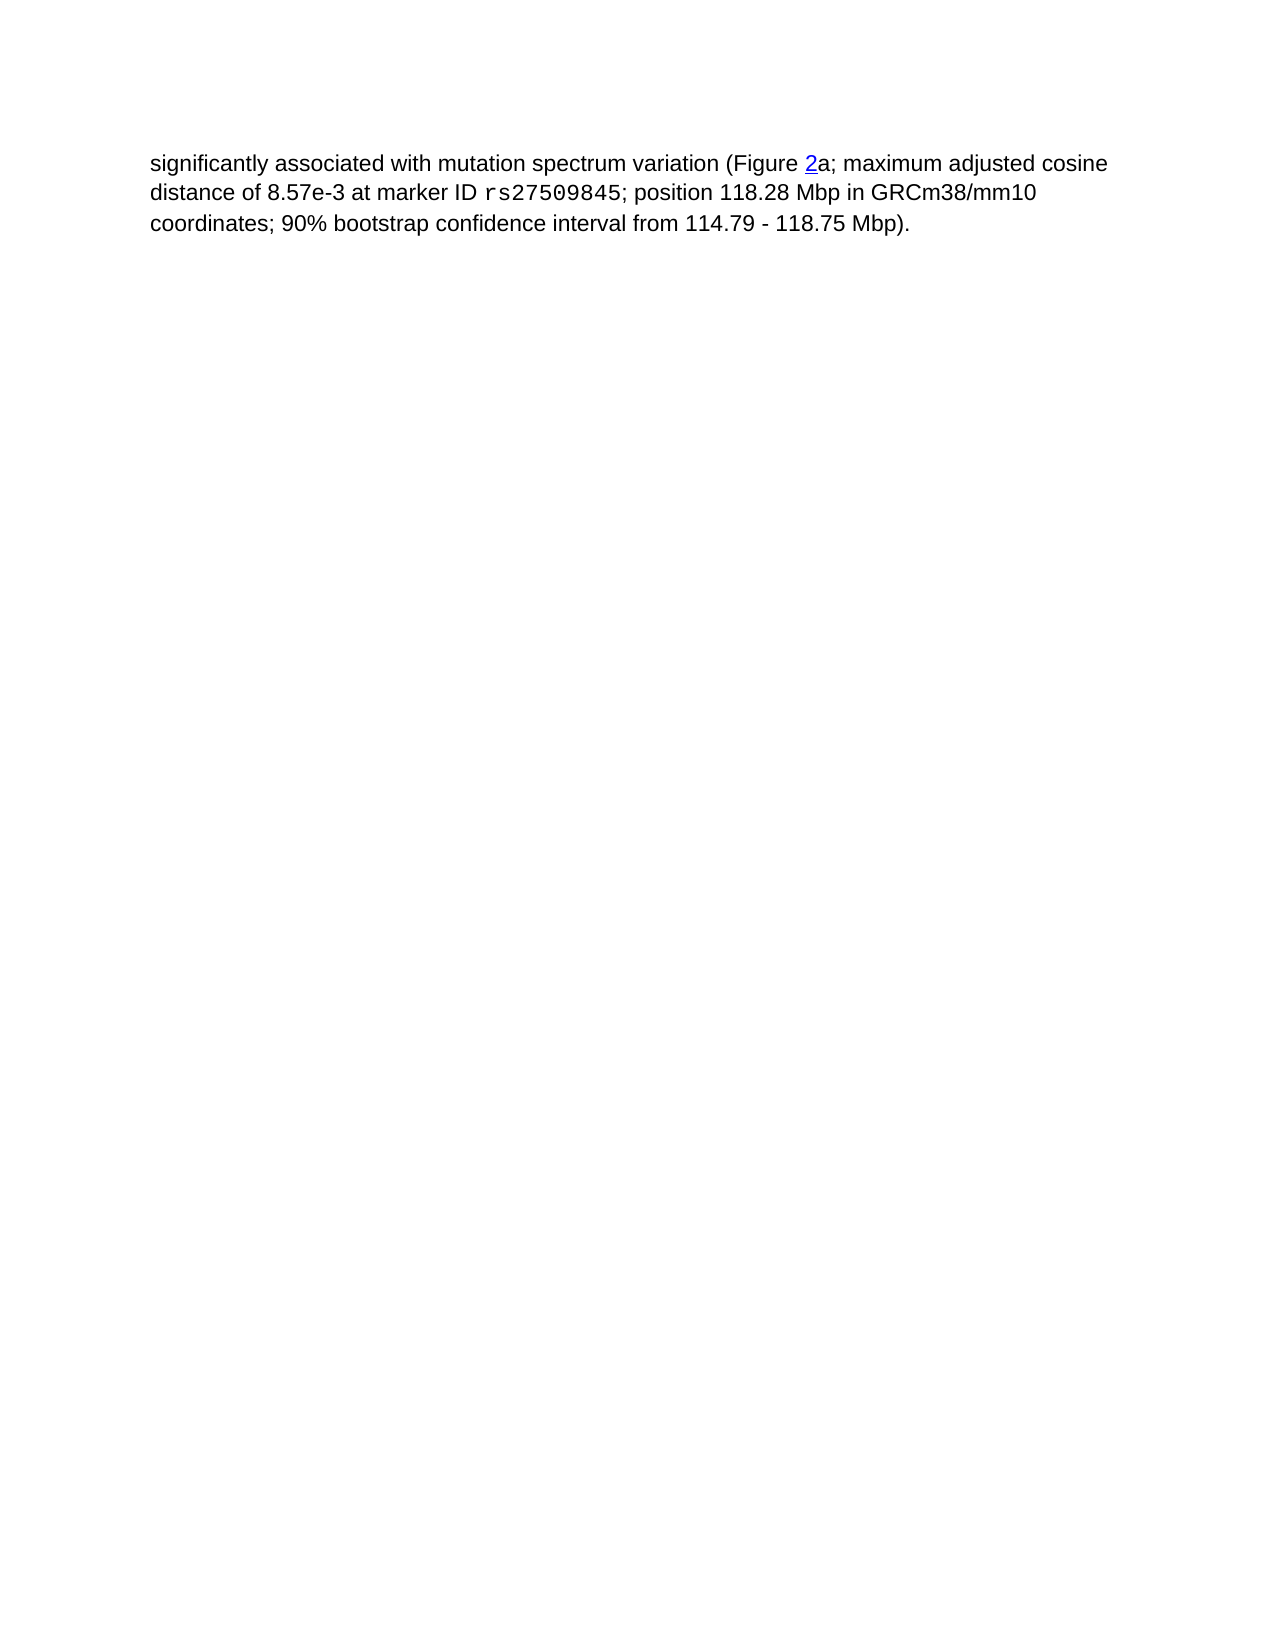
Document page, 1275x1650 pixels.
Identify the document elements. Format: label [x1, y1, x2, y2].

text [150, 150, 1125, 236]
